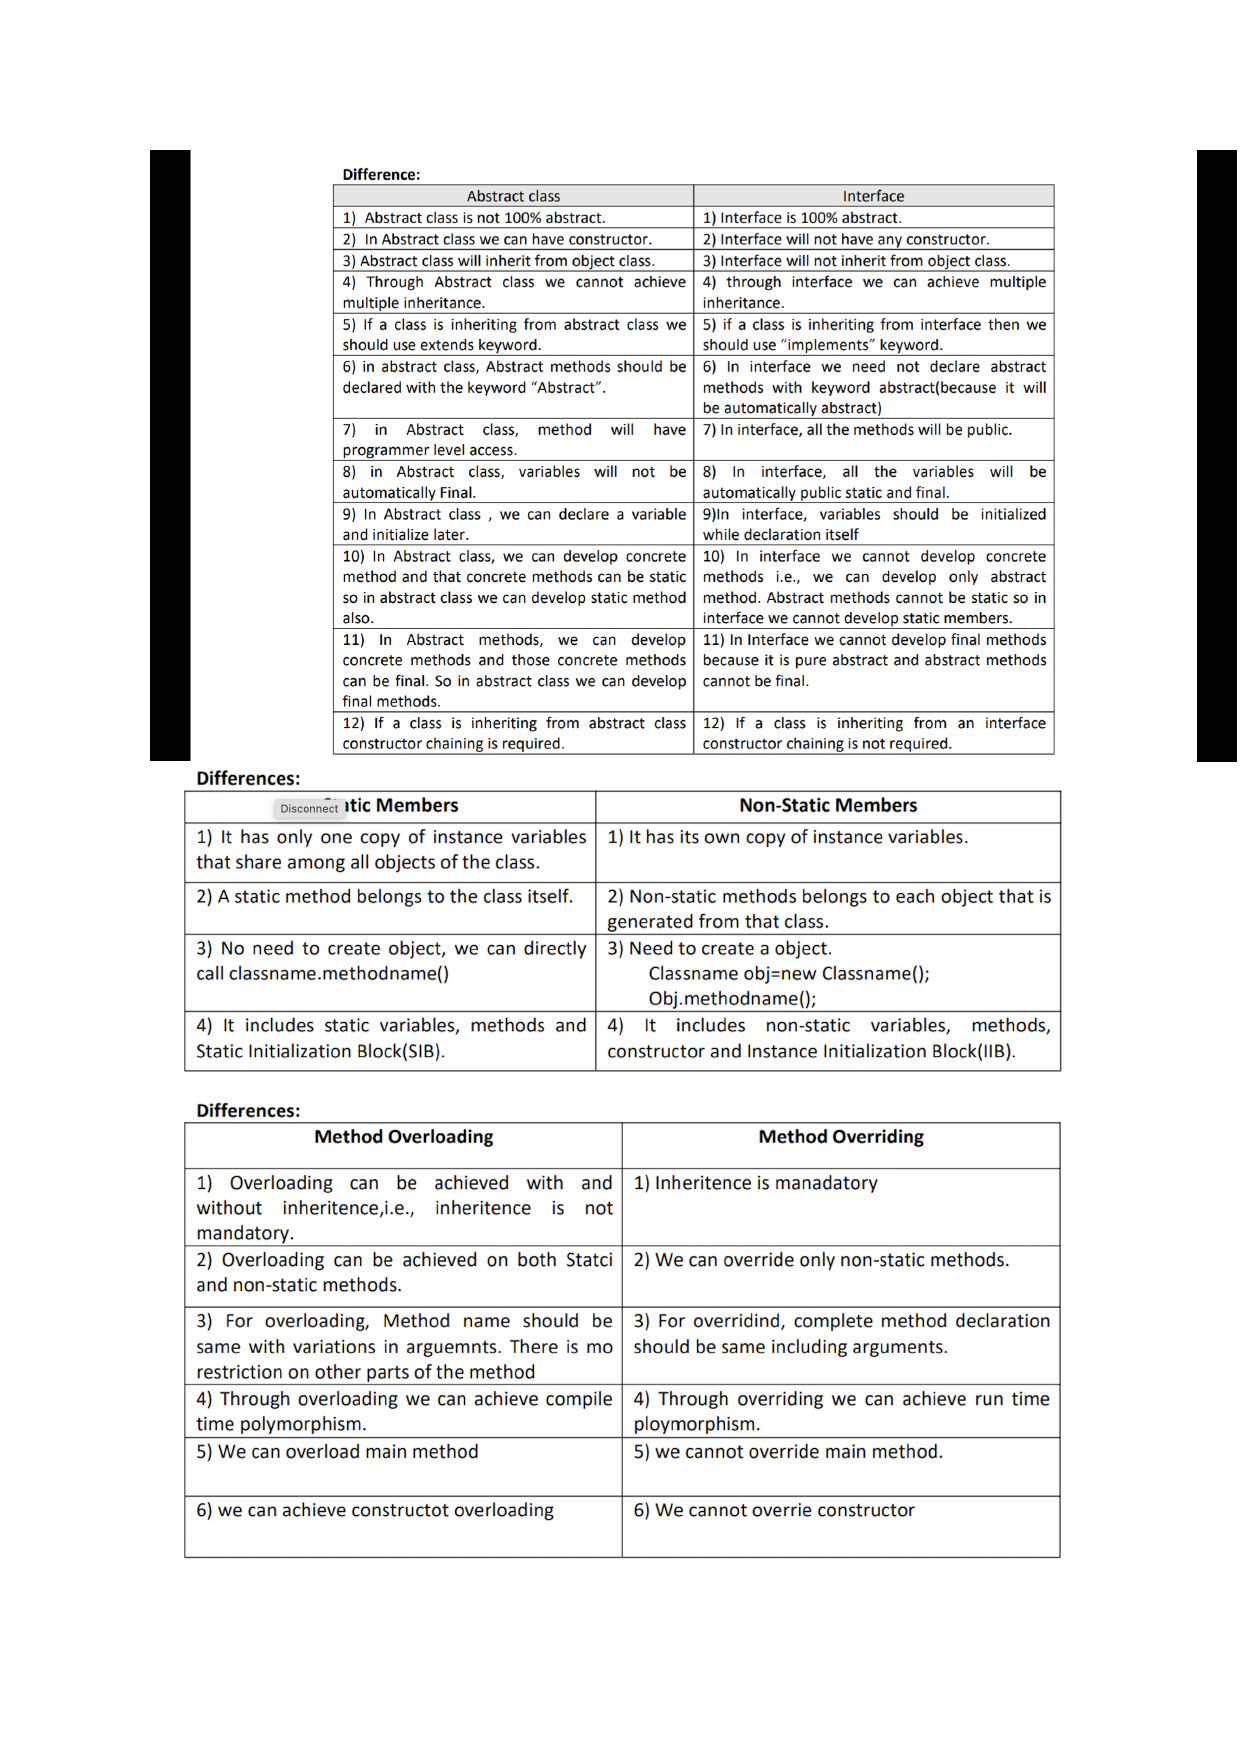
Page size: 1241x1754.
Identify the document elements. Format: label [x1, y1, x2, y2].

picture [150, 150, 1237, 1568]
